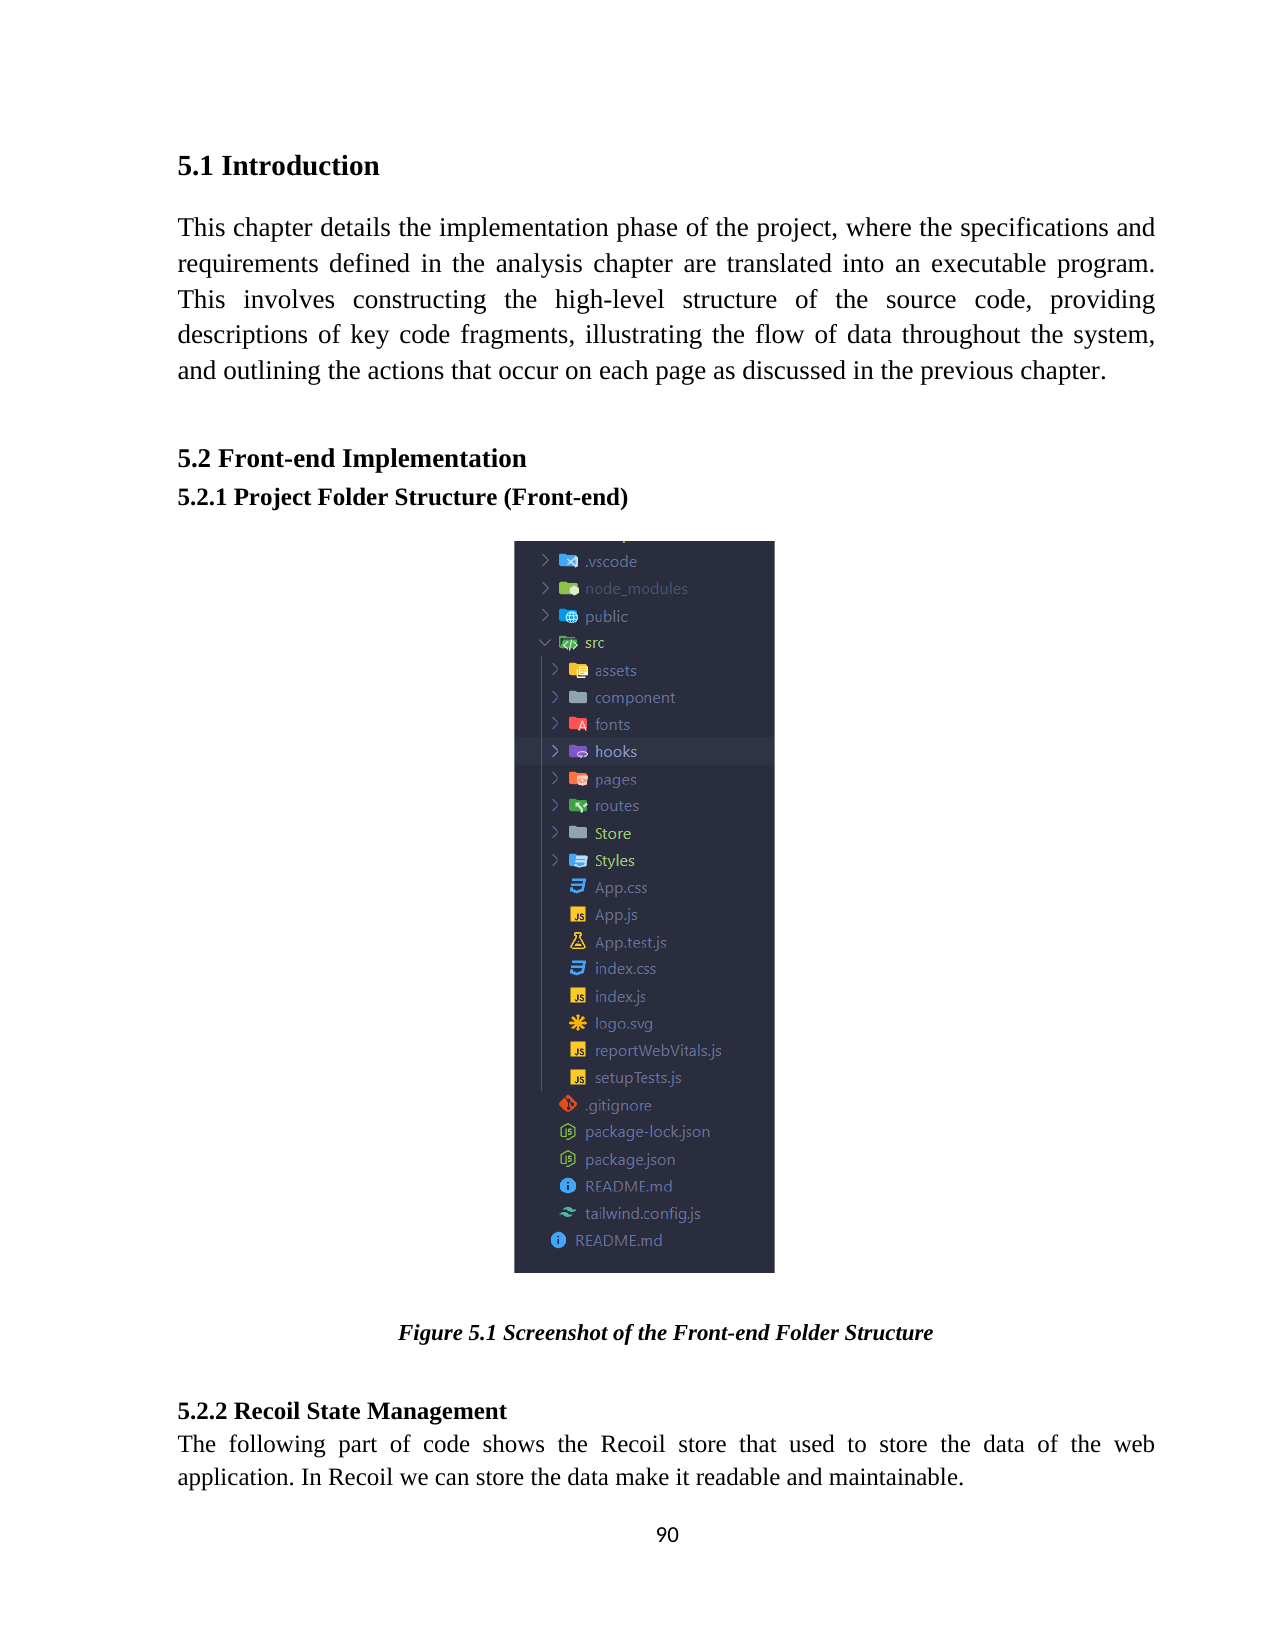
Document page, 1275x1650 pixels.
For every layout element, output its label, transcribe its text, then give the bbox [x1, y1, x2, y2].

subtitle Figure 5.1 Screenshot of the Front-end Folder Structure [177, 1319, 1157, 1345]
subtitle 5.2.1 Project Folder Structure (Front-end) [177, 482, 1157, 511]
list This chapter details the implementation phase of the project, where the specifications and requirements defined in the analysis chapter are translated into an executable program. This involves constructing the high-level structure of the source code, providing descriptions of key code fragments, illustrating the flow of data throughout the system, and outlining the actions that occur on each page as discussed in the previous chapter. [177, 211, 1157, 385]
list The following part of code shows the Recoil store that used to store the data of the web application. In Recoil we can store the data make it readable and maintainable. [177, 1429, 1157, 1491]
subtitle 5.1 Introduction [177, 148, 1157, 181]
subtitle 5.2.2 Recoil State Management [177, 1396, 1157, 1424]
picture [514, 541, 775, 1273]
subtitle 5.2 Front-end Implementation [177, 442, 1157, 473]
